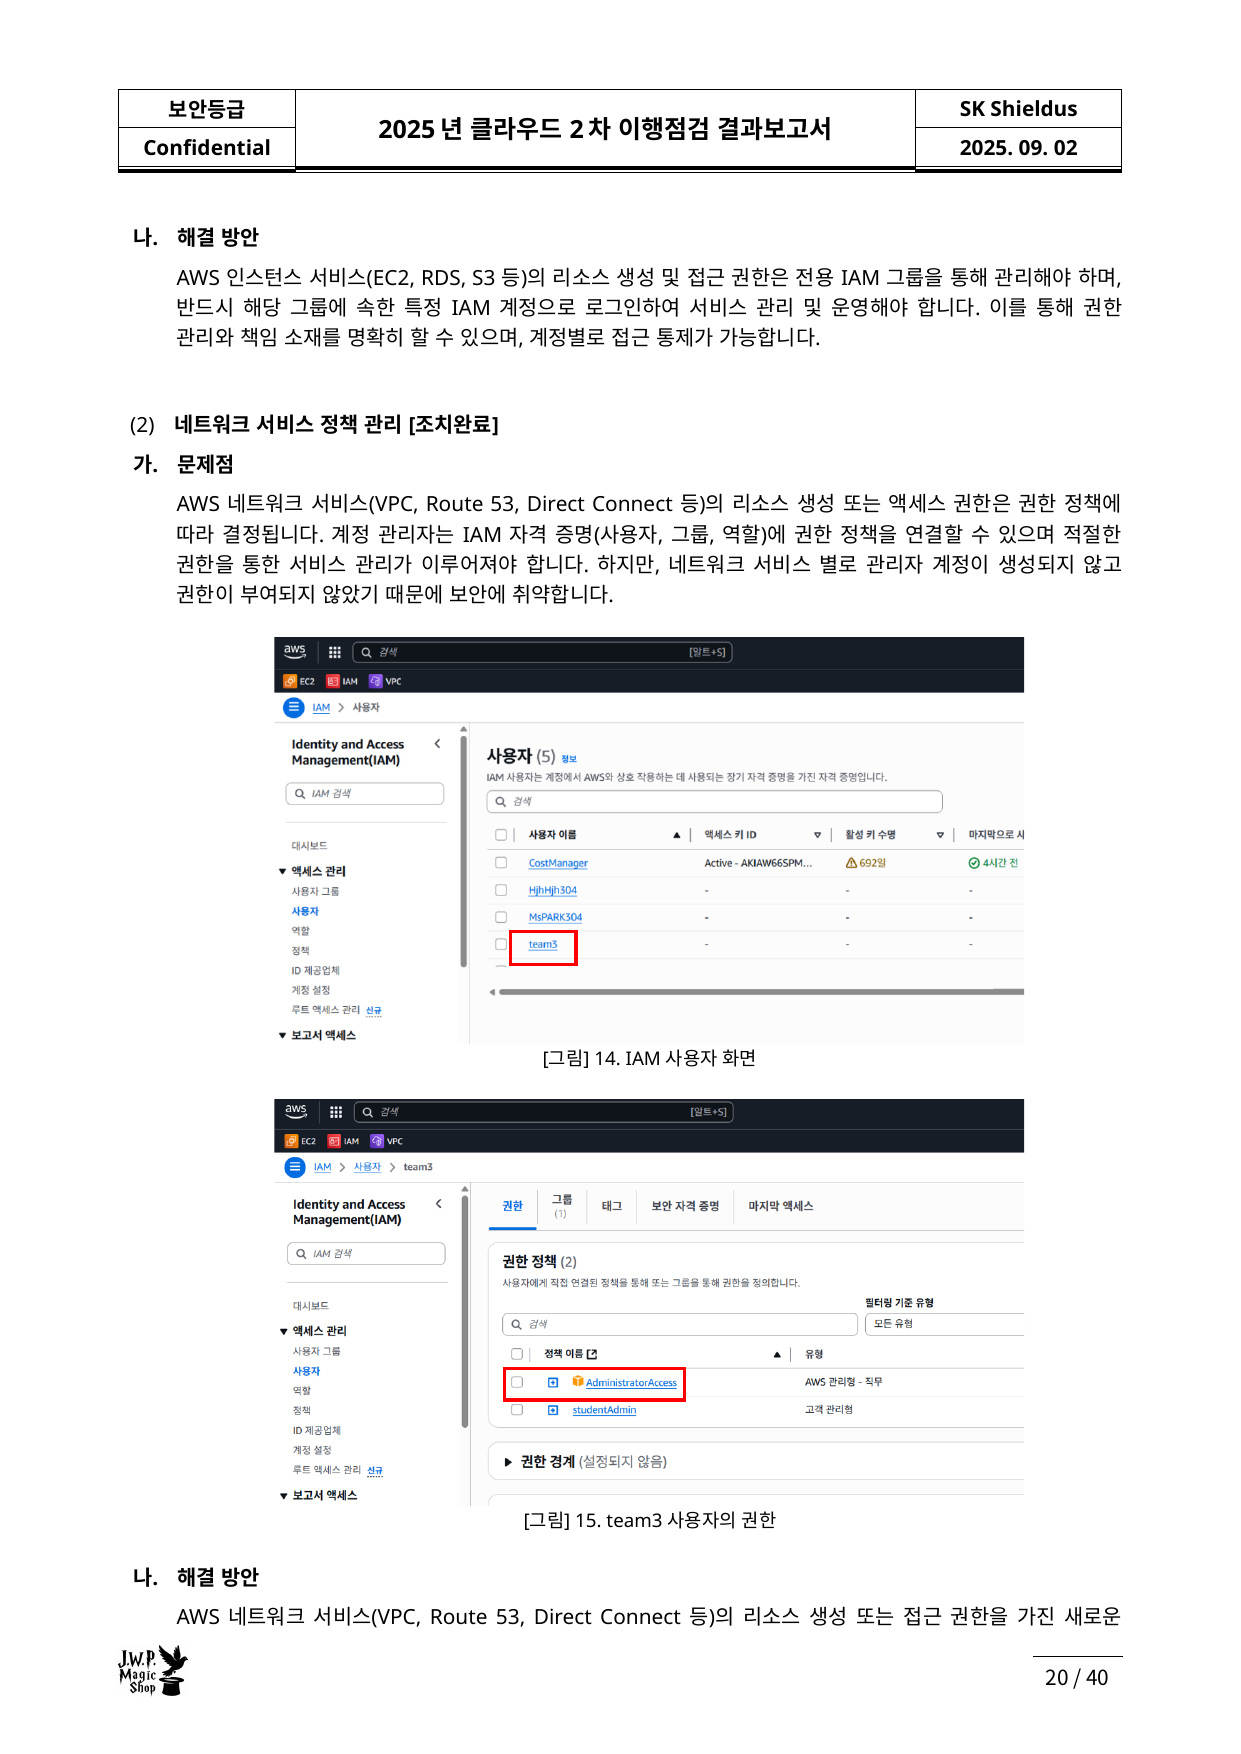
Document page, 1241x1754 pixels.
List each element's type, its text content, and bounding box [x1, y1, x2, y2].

picture [274, 1099, 1025, 1506]
picture [117, 1644, 188, 1697]
title 네트워크 서비스 정책 관리 [조치완료] [130, 409, 1122, 439]
text AWS 네트워크 서비스(VPC, Route 53, Direct Connect 등)의 리소스 생성 또는 액세스 권한은 권한 정책에 따라 결정됩니다. 계정 관리자는 IAM 자격 증명(사용자, 그룹, 역할)에 권한 정책을 연결할 수 있으며 적절한 권한을 통한 서비스 관리가 이루어져야 합니다. 하지만, 네트워크 서비스 별로 관리자 계정이 생성되지 않고 권한이 부여되지 않았기 때문에 보안에 취약합니다. [176, 487, 1122, 609]
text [176, 1600, 1122, 1631]
picture [274, 637, 1025, 1044]
title 해결 방안 [133, 222, 1122, 252]
title 문제점 [133, 448, 1122, 478]
title 해결 방안 [133, 1561, 1122, 1591]
text AWS 인스턴스 서비스(EC2, RDS, S3 등)의 리소스 생성 및 접근 권한은 전용 IAM 그룹을 통해 관리해야 하며, 반드시 해당 그룹에 속한 특정 IAM 계정으로 로그인하여 서비스 관리 및 운영해야 합니다. 이를 통해 권한 관리와 책임 소재를 명확히 할 수 있으며, 계정별로 접근 통제가 가능합니다. [176, 261, 1122, 352]
